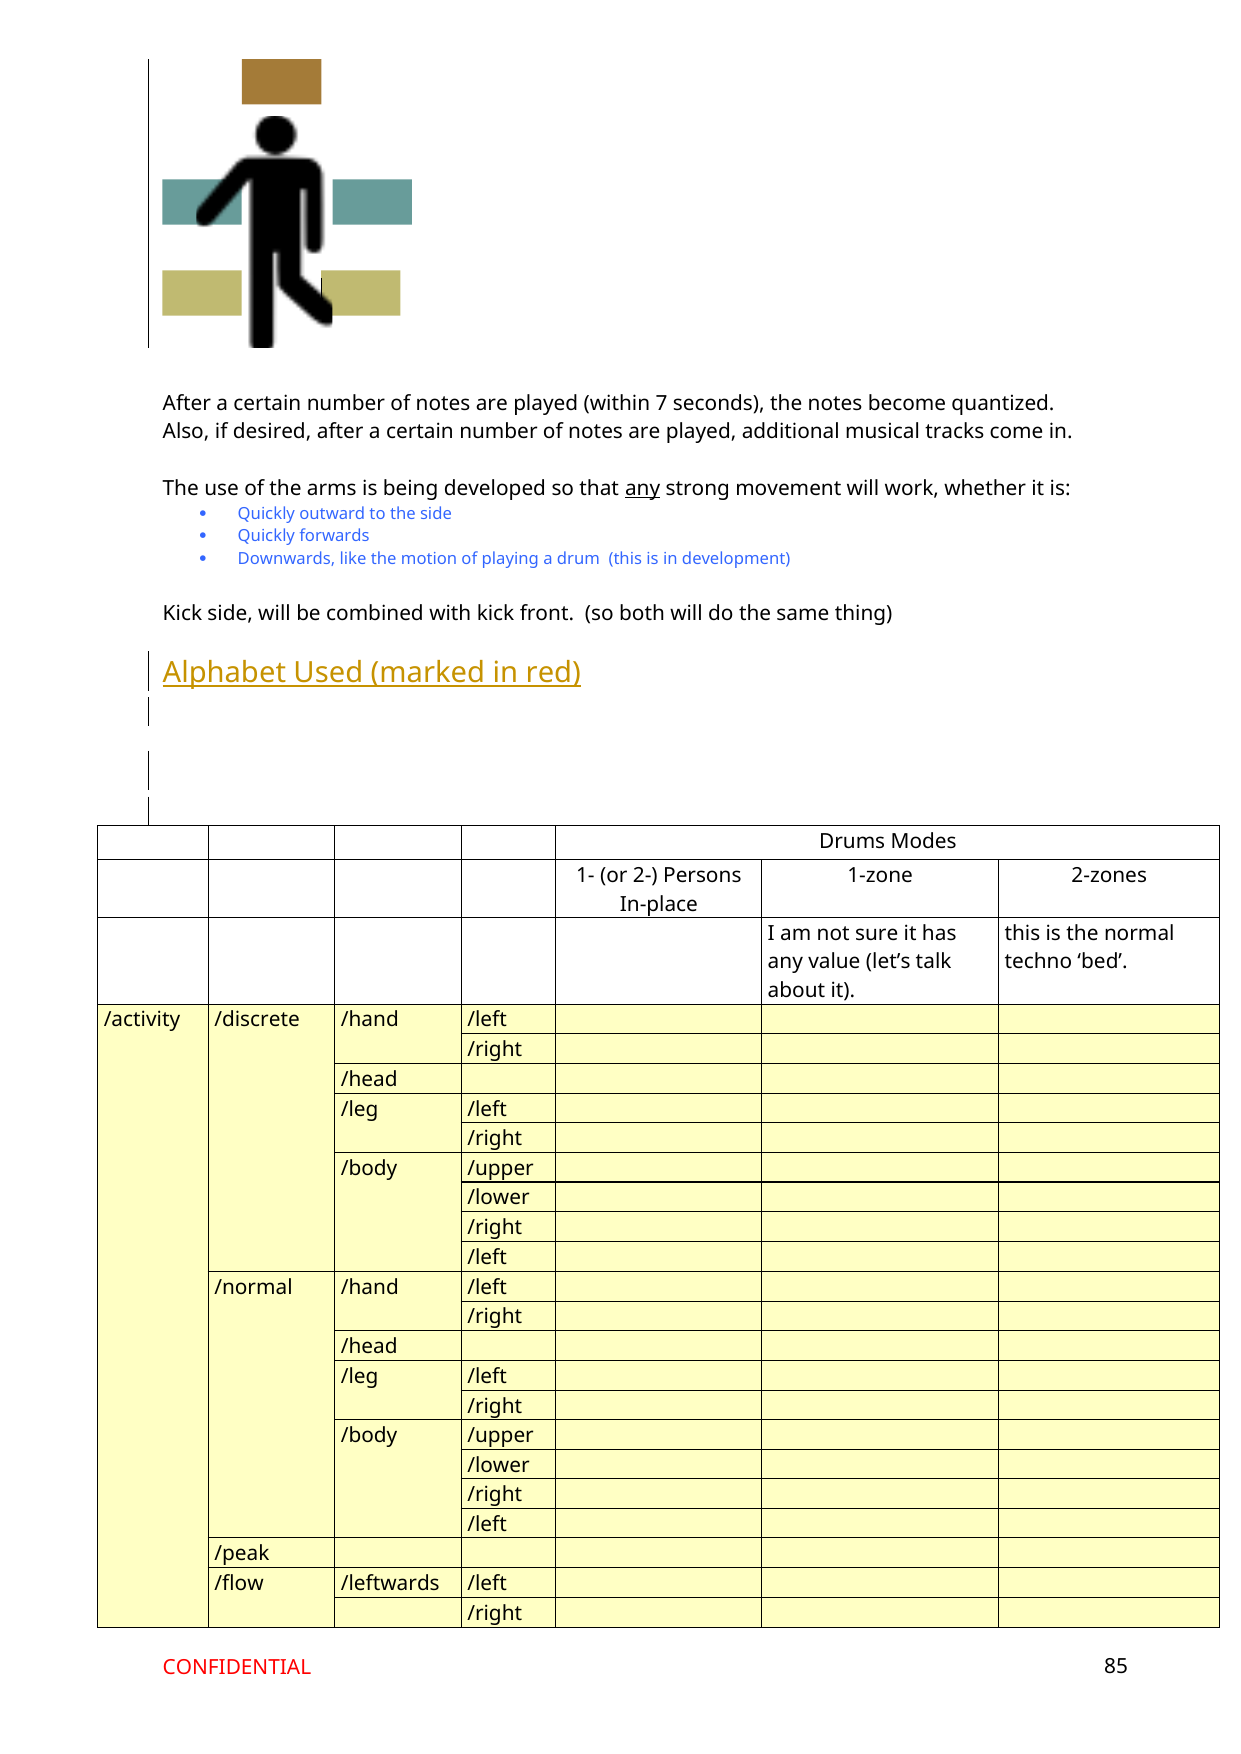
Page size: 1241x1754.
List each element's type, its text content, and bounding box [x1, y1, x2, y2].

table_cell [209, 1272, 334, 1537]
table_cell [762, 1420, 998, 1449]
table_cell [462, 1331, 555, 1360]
text The use of the arms is being developed so that any strong movement will work, whether it is: [162, 473, 1122, 501]
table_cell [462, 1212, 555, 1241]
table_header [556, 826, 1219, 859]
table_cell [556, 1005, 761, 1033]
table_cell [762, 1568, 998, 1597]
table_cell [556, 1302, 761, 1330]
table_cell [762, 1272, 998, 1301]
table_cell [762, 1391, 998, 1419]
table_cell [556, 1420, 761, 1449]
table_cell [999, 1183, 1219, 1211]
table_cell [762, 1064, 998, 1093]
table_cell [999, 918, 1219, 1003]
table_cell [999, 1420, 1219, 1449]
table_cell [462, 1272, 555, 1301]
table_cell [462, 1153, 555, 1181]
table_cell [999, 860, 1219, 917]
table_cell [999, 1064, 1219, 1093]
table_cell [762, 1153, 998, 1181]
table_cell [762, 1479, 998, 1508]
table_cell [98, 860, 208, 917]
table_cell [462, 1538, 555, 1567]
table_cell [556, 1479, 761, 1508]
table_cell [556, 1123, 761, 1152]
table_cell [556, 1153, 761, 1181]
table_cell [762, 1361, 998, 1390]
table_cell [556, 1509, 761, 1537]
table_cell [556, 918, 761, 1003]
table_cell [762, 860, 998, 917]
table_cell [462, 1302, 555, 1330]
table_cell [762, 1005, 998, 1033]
text Also, if desired, after a certain number of notes are played, additional musical tracks come in. [162, 416, 1122, 444]
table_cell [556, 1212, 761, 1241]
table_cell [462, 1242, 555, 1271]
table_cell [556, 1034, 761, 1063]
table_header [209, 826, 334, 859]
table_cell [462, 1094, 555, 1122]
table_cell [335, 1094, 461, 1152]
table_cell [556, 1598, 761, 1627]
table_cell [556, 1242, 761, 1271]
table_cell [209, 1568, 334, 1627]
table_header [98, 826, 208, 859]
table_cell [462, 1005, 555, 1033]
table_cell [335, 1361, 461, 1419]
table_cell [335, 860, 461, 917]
list Downwards, like the motion of playing a drum (this is in development) [200, 547, 1122, 569]
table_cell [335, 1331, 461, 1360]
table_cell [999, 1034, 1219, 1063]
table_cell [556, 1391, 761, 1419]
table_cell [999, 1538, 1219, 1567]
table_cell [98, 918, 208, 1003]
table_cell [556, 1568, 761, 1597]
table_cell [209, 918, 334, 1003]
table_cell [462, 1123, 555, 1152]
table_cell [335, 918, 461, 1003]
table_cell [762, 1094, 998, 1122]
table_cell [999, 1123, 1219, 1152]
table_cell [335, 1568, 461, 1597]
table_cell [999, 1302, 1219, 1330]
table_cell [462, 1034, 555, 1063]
list Quickly forwards [200, 524, 1122, 547]
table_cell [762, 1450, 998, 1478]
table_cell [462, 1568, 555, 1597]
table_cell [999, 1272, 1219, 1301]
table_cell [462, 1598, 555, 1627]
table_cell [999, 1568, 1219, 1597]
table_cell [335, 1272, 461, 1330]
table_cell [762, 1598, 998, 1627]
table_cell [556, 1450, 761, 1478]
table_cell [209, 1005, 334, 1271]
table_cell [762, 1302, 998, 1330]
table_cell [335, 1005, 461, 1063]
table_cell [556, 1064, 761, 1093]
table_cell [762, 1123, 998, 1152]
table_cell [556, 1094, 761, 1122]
list Quickly outward to the side [200, 501, 1122, 524]
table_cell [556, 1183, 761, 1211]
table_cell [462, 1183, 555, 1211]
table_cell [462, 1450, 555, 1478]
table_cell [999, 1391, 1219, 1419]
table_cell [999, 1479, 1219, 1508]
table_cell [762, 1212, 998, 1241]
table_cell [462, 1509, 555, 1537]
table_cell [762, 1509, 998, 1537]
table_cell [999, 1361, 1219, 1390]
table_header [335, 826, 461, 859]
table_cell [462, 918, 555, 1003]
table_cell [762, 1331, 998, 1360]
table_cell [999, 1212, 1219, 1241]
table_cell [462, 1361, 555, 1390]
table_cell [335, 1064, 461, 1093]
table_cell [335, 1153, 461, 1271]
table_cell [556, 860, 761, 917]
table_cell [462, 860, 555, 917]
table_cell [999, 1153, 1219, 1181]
text After a certain number of notes are played (within 7 seconds), the notes become quantized. [162, 388, 1122, 416]
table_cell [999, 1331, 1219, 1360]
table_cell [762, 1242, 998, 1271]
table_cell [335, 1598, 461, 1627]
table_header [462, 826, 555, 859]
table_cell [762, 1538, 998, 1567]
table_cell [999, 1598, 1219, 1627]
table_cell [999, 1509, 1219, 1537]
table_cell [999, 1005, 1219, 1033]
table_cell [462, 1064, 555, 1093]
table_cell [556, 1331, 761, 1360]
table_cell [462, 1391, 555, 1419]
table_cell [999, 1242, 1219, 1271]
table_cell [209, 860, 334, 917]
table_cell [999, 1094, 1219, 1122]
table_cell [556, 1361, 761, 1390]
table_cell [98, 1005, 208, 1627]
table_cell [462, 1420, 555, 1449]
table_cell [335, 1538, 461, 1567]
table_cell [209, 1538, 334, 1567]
text Kick side, will be combined with kick front. (so both will do the same thing) [162, 598, 1122, 626]
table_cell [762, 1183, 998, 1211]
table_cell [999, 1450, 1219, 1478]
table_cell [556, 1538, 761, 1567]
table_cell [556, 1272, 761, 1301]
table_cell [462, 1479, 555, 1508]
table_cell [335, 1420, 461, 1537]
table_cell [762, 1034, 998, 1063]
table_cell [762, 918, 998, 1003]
